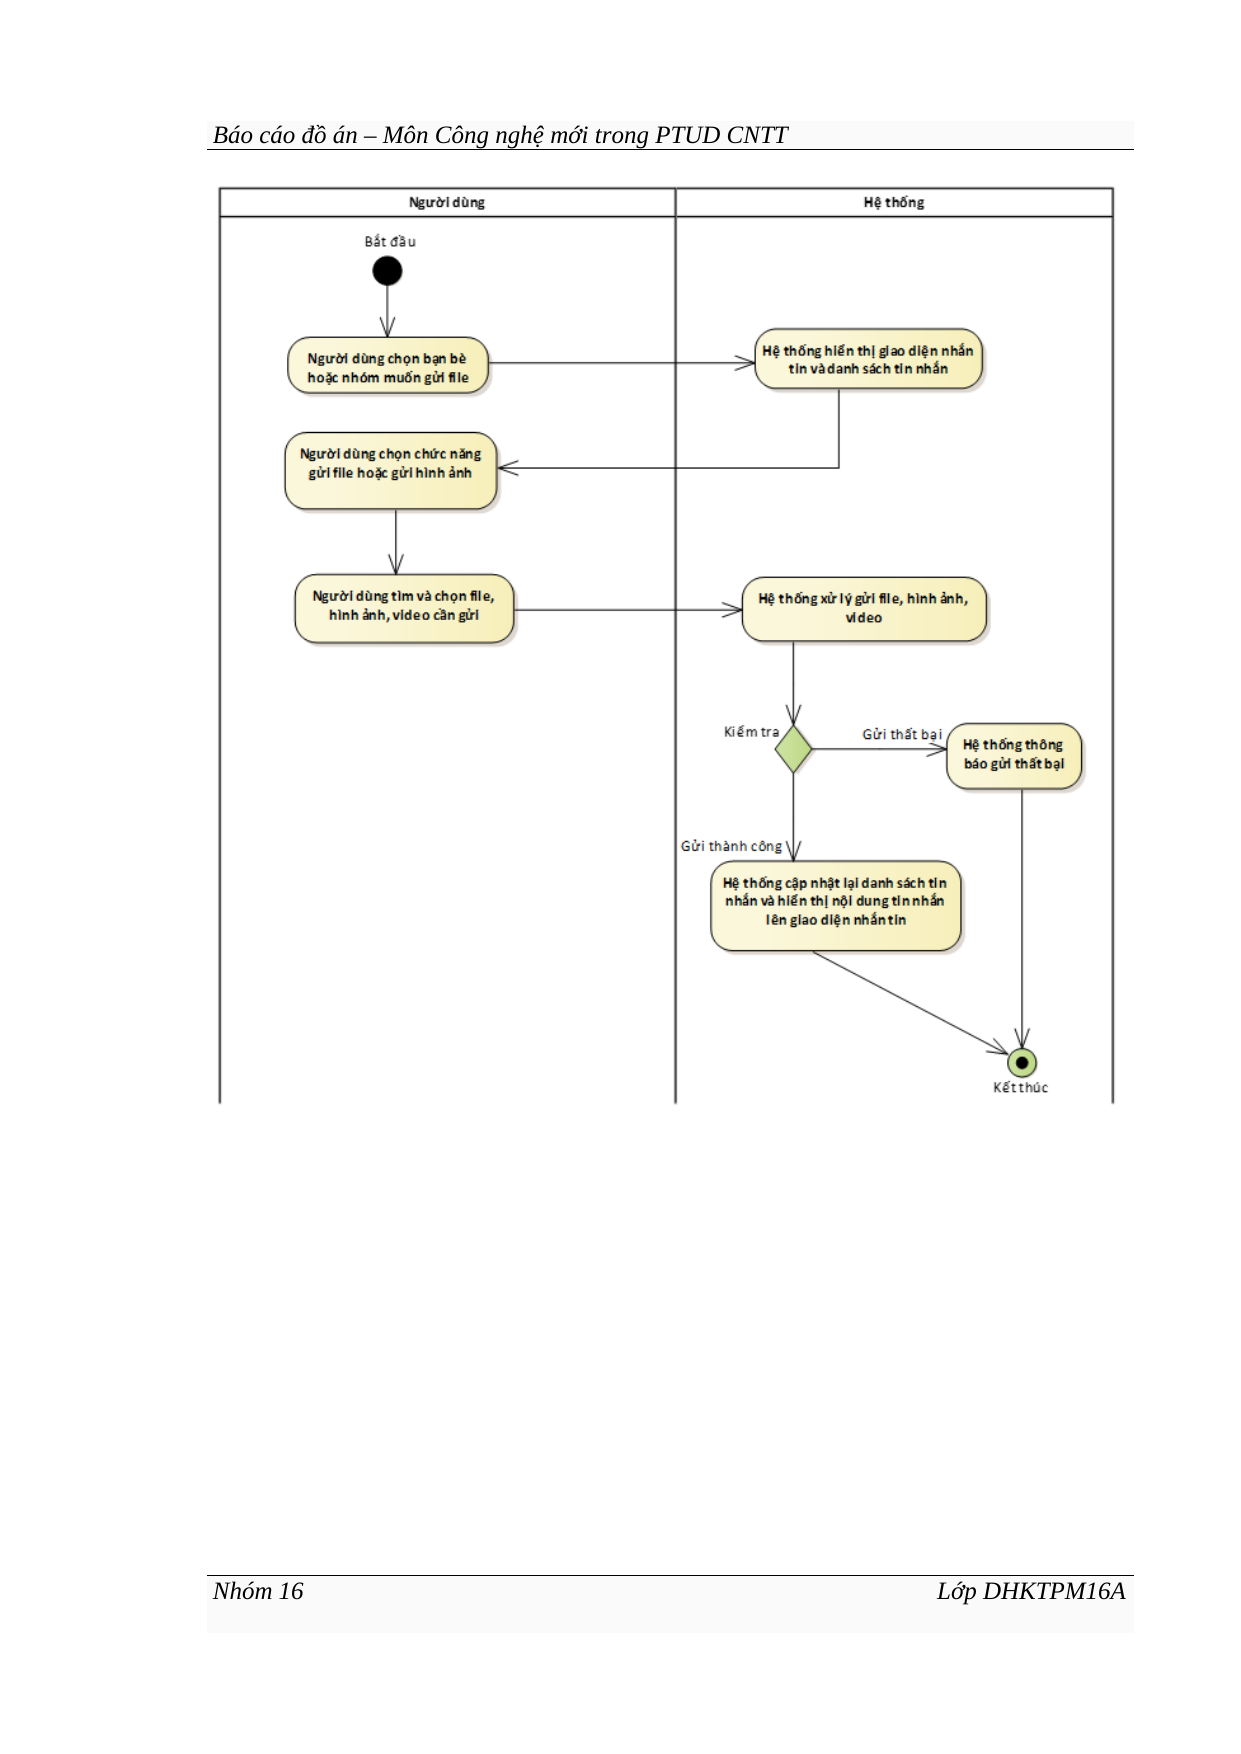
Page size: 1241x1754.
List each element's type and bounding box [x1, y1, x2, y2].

picture [206, 179, 1123, 1114]
